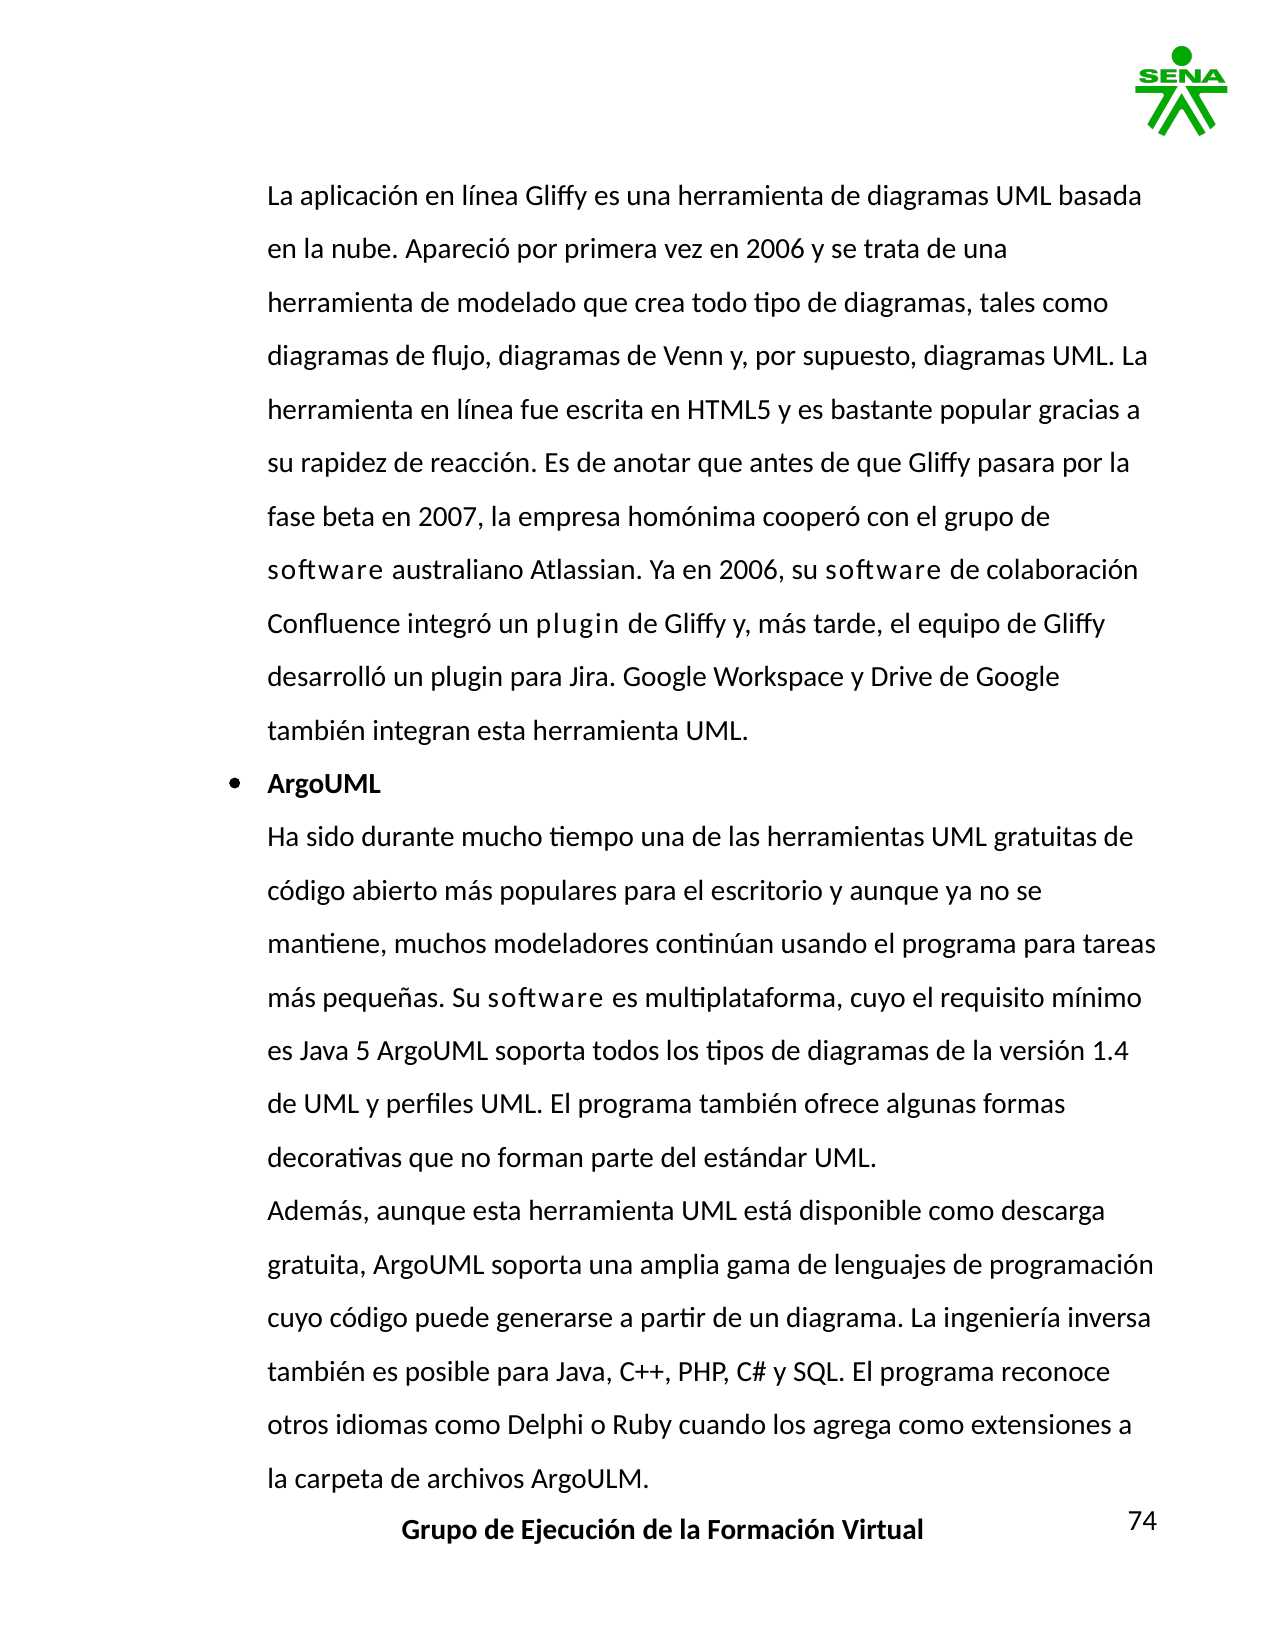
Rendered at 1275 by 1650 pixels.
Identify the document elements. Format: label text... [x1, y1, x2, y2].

list La aplicación en línea Gliffy es una herramienta de diagramas UML basada en la nube. Apareció por primera vez en 2006 y se trata de una herramienta de modelado que crea todo tipo de diagramas, tales como diagramas de flujo, diagramas de Venn y, por supuesto, diagramas UML. La herramienta en línea fue escrita en HTML5 y es bastante popular gracias a su rapidez de reacción. Es de anotar que antes de que Gliffy pasara por la fase beta en 2007, la empresa homónima cooperó con el grupo de software australiano Atlassian. Ya en 2006, su software de colaboración Confluence integró un plugin de Gliffy y, más tarde, el equipo de Gliffy desarrolló un plugin para Jira. Google Workspace y Drive de Google también integran esta herramienta UML. [267, 177, 1157, 747]
list Ha sido durante mucho tiempo una de las herramientas UML gratuitas de código abierto más populares para el escritorio y aunque ya no se mantiene, muchos modeladores continúan usando el programa para tareas más pequeñas. Su software es multiplataforma, cuyo el requisito mínimo es Java 5 ArgoUML soporta todos los tipos de diagramas de la versión 1.4 de UML y perfiles UML. El programa también ofrece algunas formas decorativas que no forman parte del estándar UML. [267, 818, 1157, 1175]
list ArgoUML [229, 765, 1157, 801]
picture [1135, 46, 1228, 136]
list Además, aunque esta herramienta UML está disponible como descarga gratuita, ArgoUML soporta una amplia gama de lenguajes de programación cuyo código puede generarse a partir de un diagrama. La ingeniería inversa también es posible para Java, C++, PHP, C# y SQL. El programa reconoce otros idiomas como Delphi o Ruby cuando los agrega como extensiones a la carpeta de archivos ArgoULM. [267, 1192, 1157, 1495]
